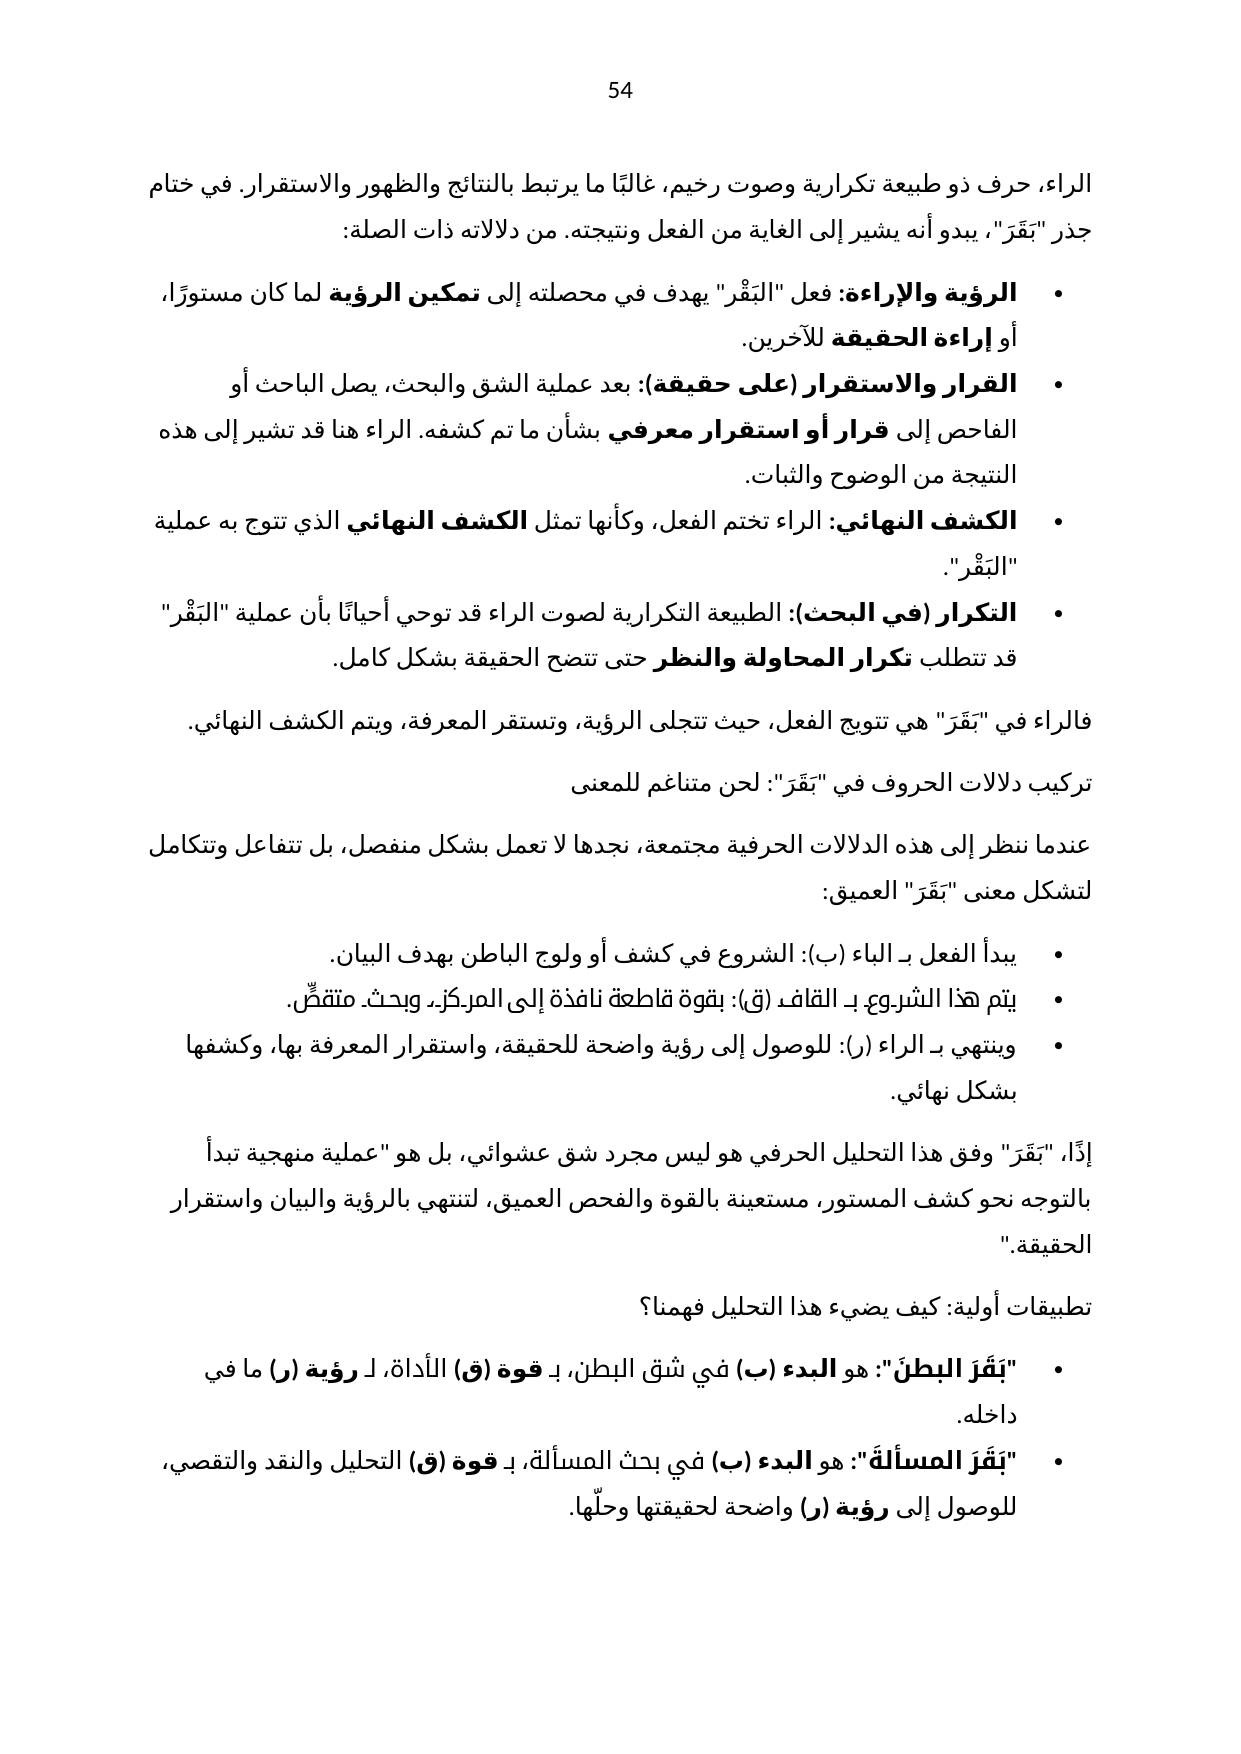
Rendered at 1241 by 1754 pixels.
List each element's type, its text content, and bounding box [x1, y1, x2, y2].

text تركيب دلالات الحروف في "بَقَرَ": لحن متناغم للمعنى [148, 767, 1092, 798]
text تطبيقات أولية: كيف يضيء هذا التحليل فهمنا؟ [148, 1291, 1092, 1322]
list "بَقَرَ البطنَ": هو البدء (ب) في شق البطن، بـ قوة (ق) الأداة، لـ رؤية (ر) ما في داخله. [148, 1354, 1055, 1430]
list "بَقَرَ المسألةَ": هو البدء (ب) في بحث المسألة، بـ قوة (ق) التحليل والنقد والتقصي، للوصول إلى رؤية (ر) واضحة لحقيقتها وحلّها. [148, 1445, 1055, 1521]
list يبدأ الفعل بـ الباء (ب): الشروع في كشف أو ولوج الباطن بهدف البيان. [148, 938, 1055, 968]
list القرار والاستقرار (على حقيقة): بعد عملية الشق والبحث، يصل الباحث أو الفاحص إلى قرار أو استقرار معرفي بشأن ما تم كشفه. الراء هنا قد تشير إلى هذه النتيجة من الوضوح والثبات. [148, 368, 1055, 490]
text إذًا، "بَقَرَ" وفق هذا التحليل الحرفي هو ليس مجرد شق عشوائي، بل هو "عملية منهجية تبدأ بالتوجه نحو كشف المستور، مستعينة بالقوة والفحص العميق، لتنتهي بالرؤية والبيان واستقرار الحقيقة." [148, 1137, 1092, 1259]
list وينتهي بـ الراء (ر): للوصول إلى رؤية واضحة للحقيقة، واستقرار المعرفة بها، وكشفها بشكل نهائي. [148, 1029, 1055, 1106]
list الرؤية والإراءة: فعل "البَقْر" يهدف في محصلته إلى تمكين الرؤية لما كان مستورًا، أو إراءة الحقيقة للآخرين. [148, 277, 1055, 353]
text الراء، حرف ذو طبيعة تكرارية وصوت رخيم، غالبًا ما يرتبط بالنتائج والظهور والاستقرار. في ختام جذر "بَقَرَ"، يبدو أنه يشير إلى الغاية من الفعل ونتيجته. من دلالاته ذات الصلة: [148, 168, 1092, 245]
list الكشف النهائي: الراء تختم الفعل، وكأنها تمثل الكشف النهائي الذي تتوج به عملية "البَقْر". [148, 505, 1055, 582]
list يتم هذا الشروع بـ القاف (ق): بقوة قاطعة نافذة إلى المركز، وبحث متقصٍّ. [148, 983, 1055, 1014]
list التكرار (في البحث): الطبيعة التكرارية لصوت الراء قد توحي أحيانًا بأن عملية "البَقْر" قد تتطلب تكرار المحاولة والنظر حتى تتضح الحقيقة بشكل كامل. [148, 597, 1055, 673]
text عندما ننظر إلى هذه الدلالات الحرفية مجتمعة، نجدها لا تعمل بشكل منفصل، بل تتفاعل وتتكامل لتشكل معنى "بَقَرَ" العميق: [148, 830, 1092, 906]
text فالراء في "بَقَرَ" هي تتويج الفعل، حيث تتجلى الرؤية، وتستقر المعرفة، ويتم الكشف النهائي. [148, 705, 1092, 735]
